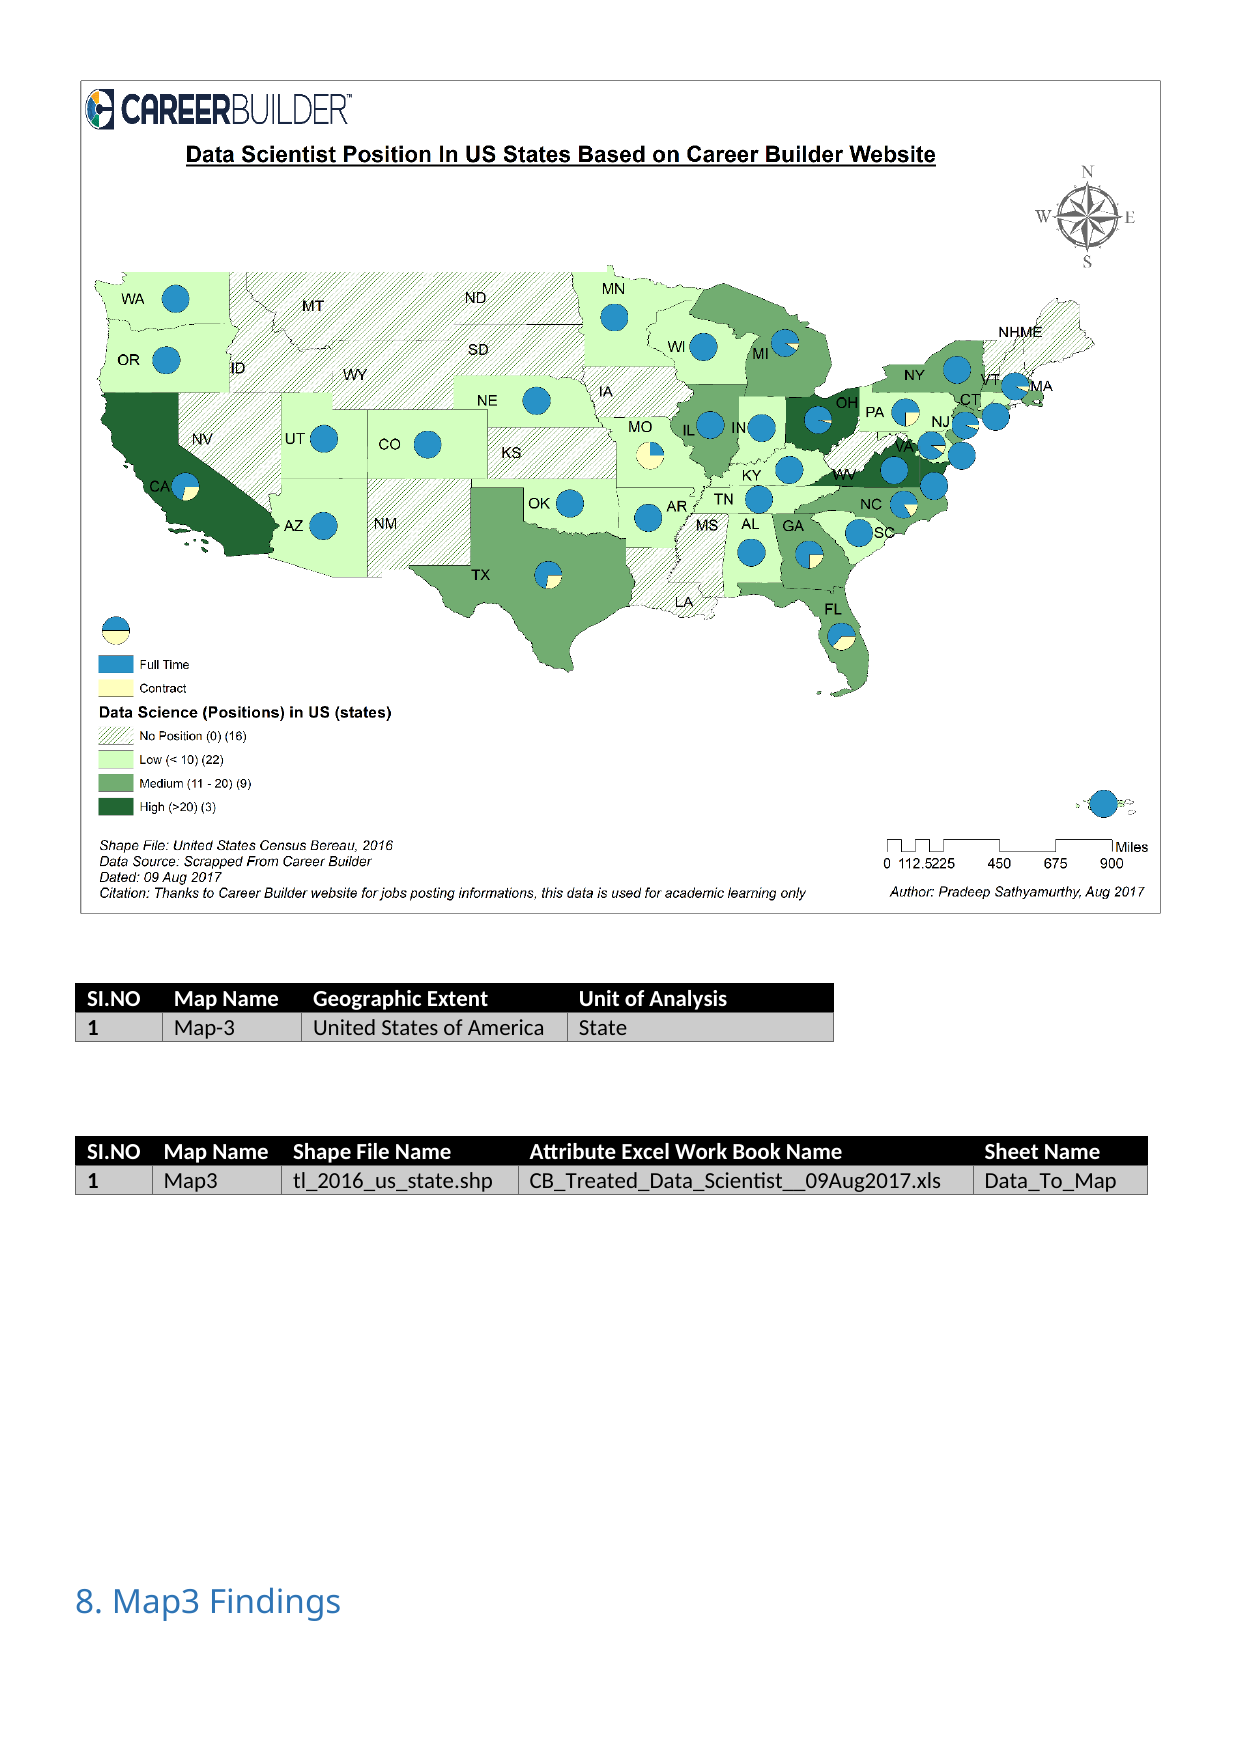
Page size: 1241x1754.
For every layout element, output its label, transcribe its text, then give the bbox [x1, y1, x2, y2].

table_header Map Name [163, 984, 301, 1012]
table_cell State [568, 1013, 833, 1041]
table_header Geographic Extent [302, 984, 567, 1012]
table_cell United States of America [302, 1013, 567, 1041]
table_header Sheet Name [974, 1137, 1147, 1165]
subtitle 8. Map3 Findings [75, 1578, 1165, 1624]
table_cell Data_To_Map [974, 1166, 1147, 1194]
picture [75, 75, 1164, 918]
table_cell tl_2016_us_state.shp [282, 1166, 518, 1194]
table_cell CB_Treated_Data_Scientist__09Aug2017.xls [519, 1166, 973, 1194]
table_cell 1 [76, 1013, 162, 1041]
table_cell Map-3 [163, 1013, 301, 1041]
table_header Unit of Analysis [568, 984, 833, 1012]
table_header Map Name [153, 1137, 281, 1165]
table_header SI.NO [76, 984, 162, 1012]
table_cell 1 [76, 1166, 152, 1194]
table_header Attribute Excel Work Book Name [519, 1137, 973, 1165]
table_header Shape File Name [282, 1137, 518, 1165]
table_cell Map3 [153, 1166, 281, 1194]
table_header SI.NO [76, 1137, 152, 1165]
